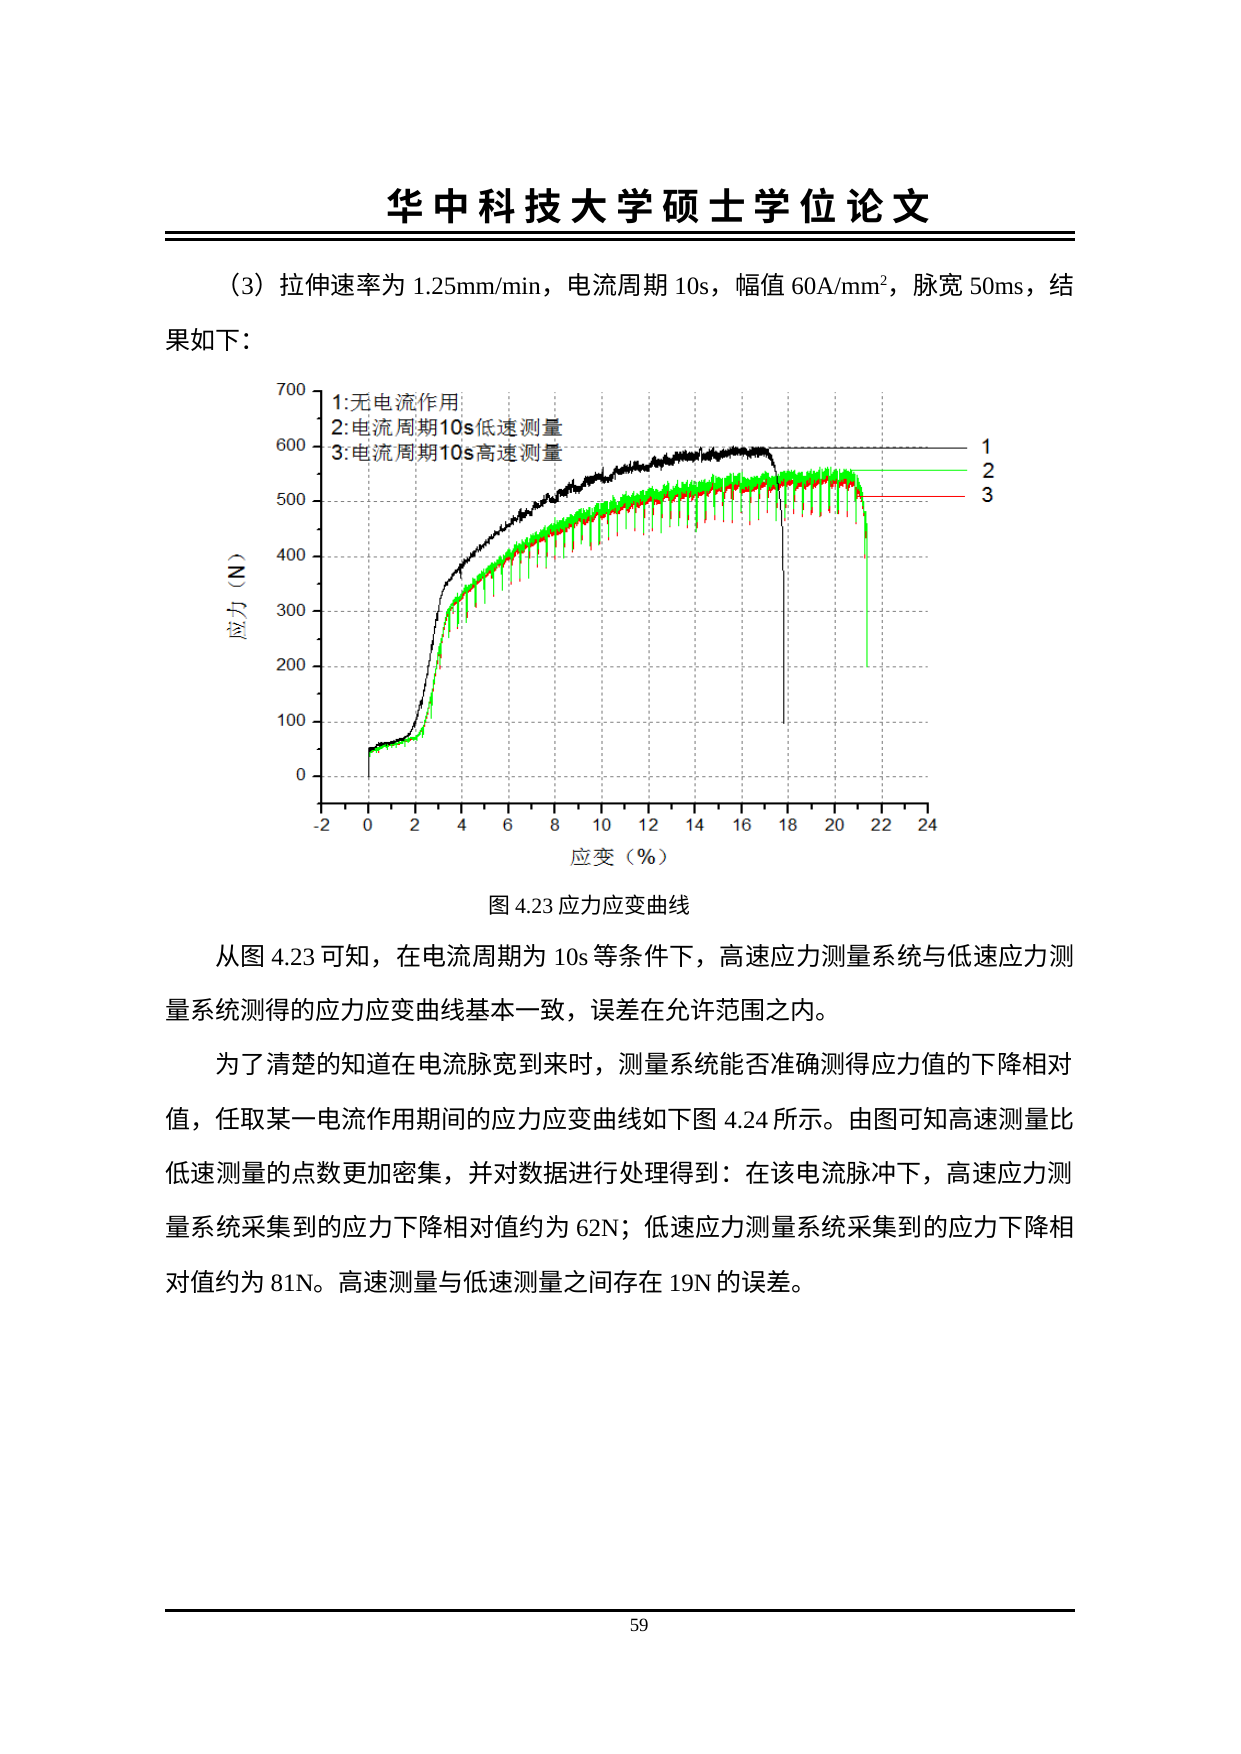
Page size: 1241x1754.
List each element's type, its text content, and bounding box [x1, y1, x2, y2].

picture [215, 374, 1011, 875]
text （3）拉伸速率为1.25mm/min，电流周期10s，幅值60A/mm2，脉宽50ms，结果如下： [165, 266, 1075, 356]
text 图4.23 应力应变曲线 [165, 888, 1075, 920]
text 从图4.23可知，在电流周期为10s等条件下，高速应力测量系统与低速应力测量系统测得的应力应变曲线基本一致，误差在允许范围之内。 [165, 936, 1075, 1027]
text 为了清楚的知道在电流脉宽到来时，测量系统能否准确测得应力值的下降相对值，任取某一电流作用期间的应力应变曲线如下图4.24所示。由图可知高速测量比低速测量的点数更加密集，并对数据进行处理得到：在该电流脉冲下，高速应力测量系统采集到的应力下降相对值约为62N；低速应力测量系统采集到的应力下降相对值约为81N。高速测量与低速测量之间存在19N的误差。 [165, 1045, 1075, 1298]
